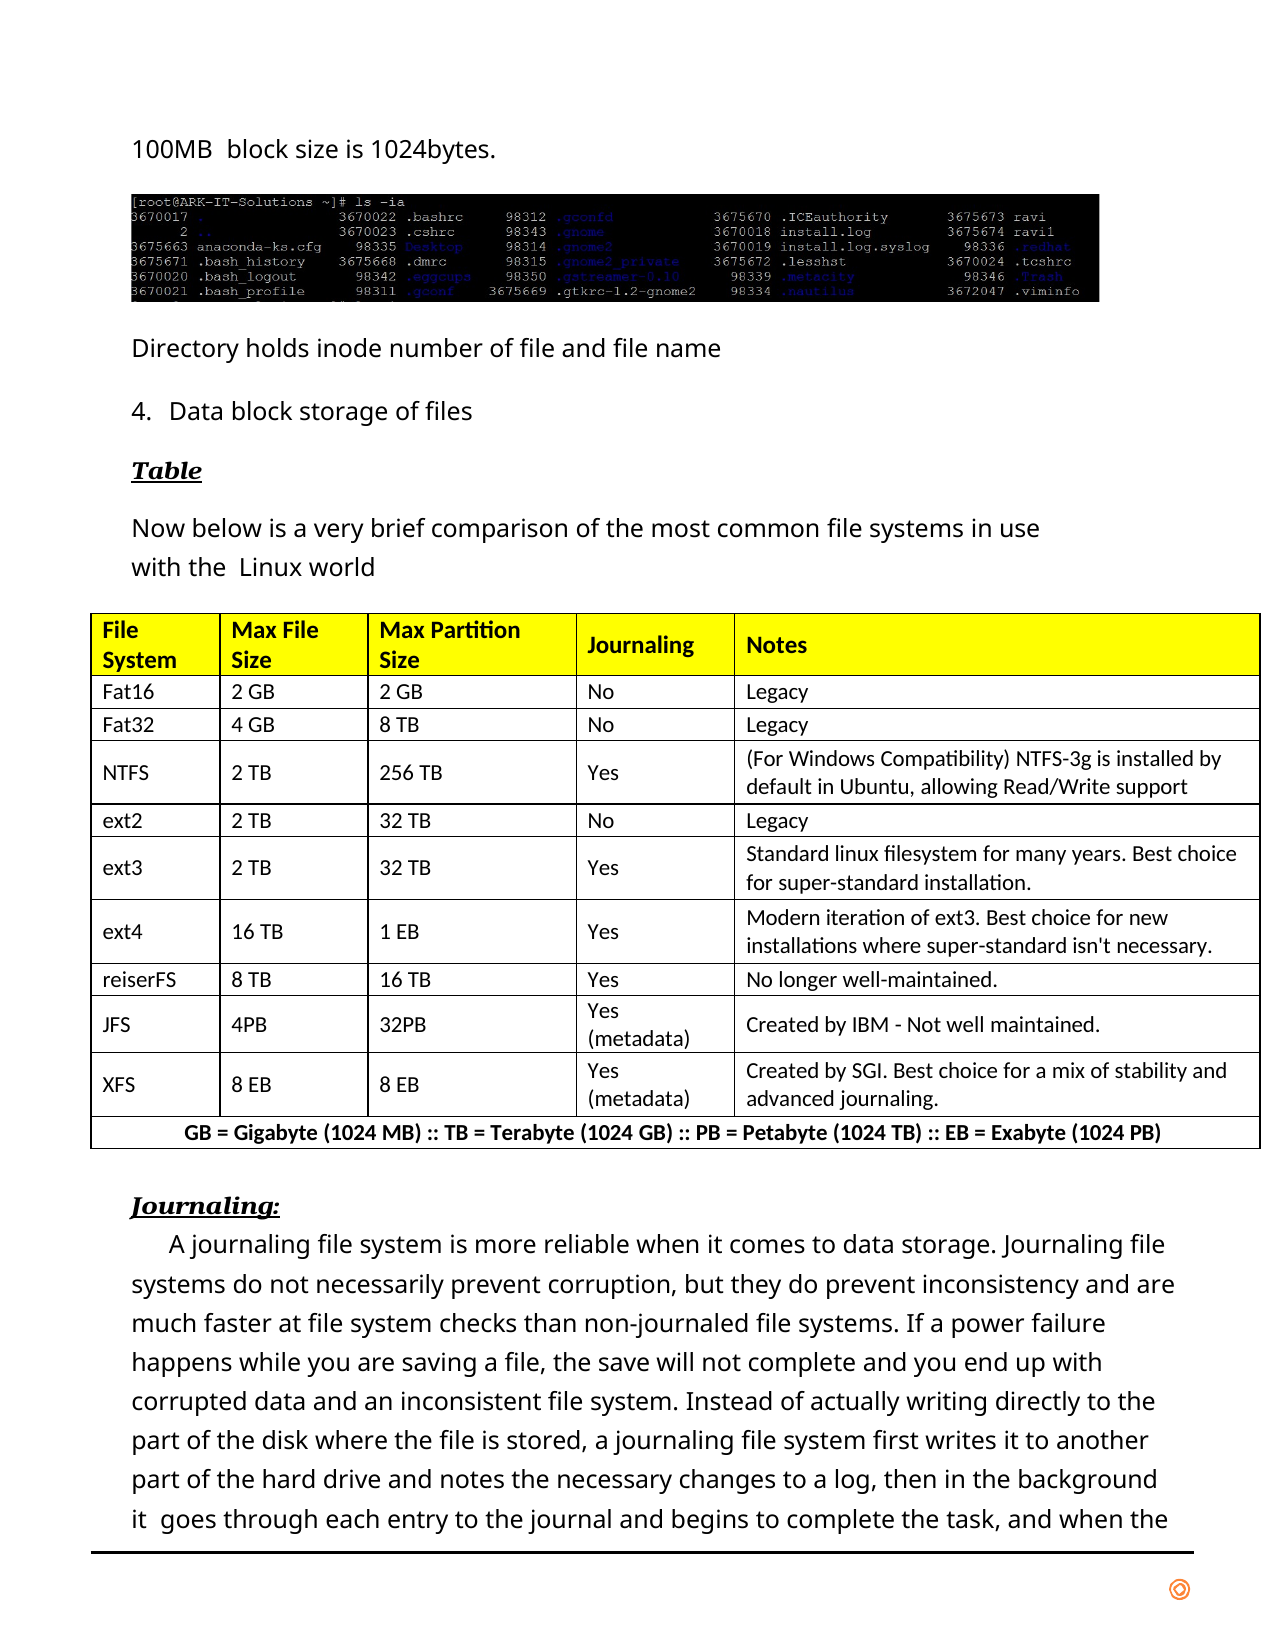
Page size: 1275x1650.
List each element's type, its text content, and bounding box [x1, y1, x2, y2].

table_cell No [577, 805, 734, 836]
table_cell 8 EB [369, 1053, 576, 1116]
table_cell 8 EB [221, 1053, 367, 1116]
table_cell Legacy [735, 676, 1259, 707]
table_cell 2 TB [221, 741, 367, 803]
table_cell JFS [92, 996, 219, 1052]
table_cell 1 EB [369, 900, 576, 963]
table_cell XFS [92, 1053, 219, 1116]
table_header Journaling [577, 614, 734, 675]
table_cell NTFS [92, 741, 219, 803]
table_cell 4PB [221, 996, 367, 1052]
table_cell Created by IBM - Not well maintained. [735, 996, 1259, 1052]
table_cell ext3 [92, 837, 219, 899]
text Now below is a very brief comparison of the most common file systems in use with the Linux world [131, 511, 1059, 584]
table_cell Yes [577, 900, 734, 963]
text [131, 132, 1121, 166]
table_cell reiserFS [92, 964, 219, 995]
table_cell No longer well-maintained. [735, 964, 1259, 995]
table_cell Standard linux filesystem for many years. Best choice for super-standard installation. [735, 837, 1259, 899]
picture [131, 194, 1100, 302]
table_cell Fat16 [92, 676, 219, 707]
table_cell 16 TB [369, 964, 576, 995]
table_cell 2 GB [221, 676, 367, 707]
table_cell Yes (metadata) [577, 1053, 734, 1116]
table_cell 16 TB [221, 900, 367, 963]
table_cell 8 TB [221, 964, 367, 995]
table_cell 8 TB [369, 709, 576, 740]
table_header Notes [735, 614, 1259, 675]
table_cell 32 TB [369, 837, 576, 899]
table_cell 256 TB [369, 741, 576, 803]
text Directory holds inode number of file and file name [131, 331, 1206, 365]
table_cell Created by SGI. Best choice for a mix of stability and advanced journaling. [735, 1053, 1259, 1116]
table_cell 2 TB [221, 805, 367, 836]
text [131, 1227, 1179, 1535]
table_cell Legacy [735, 805, 1259, 836]
table_header Max File Size [221, 614, 367, 675]
table_cell No [577, 676, 734, 707]
subtitle Table [131, 457, 1206, 486]
table_cell Modern iteration of ext3. Best choice for new installations where super-standard isn't necessary. [735, 900, 1259, 963]
table_cell Fat32 [92, 709, 219, 740]
table_cell Yes [577, 741, 734, 803]
table_cell Yes [577, 964, 734, 995]
table_cell Yes [577, 837, 734, 899]
table_cell (For Windows Compatibility) NTFS-3g is installed by default in Ubuntu, allowing Read/Write support [735, 741, 1259, 803]
table_cell 32 TB [369, 805, 576, 836]
table_cell GB = Gigabyte (1024 MB) :: TB = Terabyte (1024 GB) :: PB = Petabyte (1024 TB) :: EB = Exabyte (1024 PB) [92, 1117, 1259, 1148]
table_cell 2 TB [221, 837, 367, 899]
table_cell ext4 [92, 900, 219, 963]
table_cell 4 GB [221, 709, 367, 740]
table_cell No [577, 709, 734, 740]
table_cell Legacy [735, 709, 1259, 740]
subtitle Journaling: [131, 1192, 1206, 1221]
table_cell 2 GB [369, 676, 576, 707]
table_cell ext2 [92, 805, 219, 836]
table_header Max Partition Size [369, 614, 576, 675]
table_header File System [92, 614, 219, 675]
table_cell 32PB [369, 996, 576, 1052]
list Data block storage of files [131, 393, 1206, 428]
table_cell Yes (metadata) [577, 996, 734, 1052]
